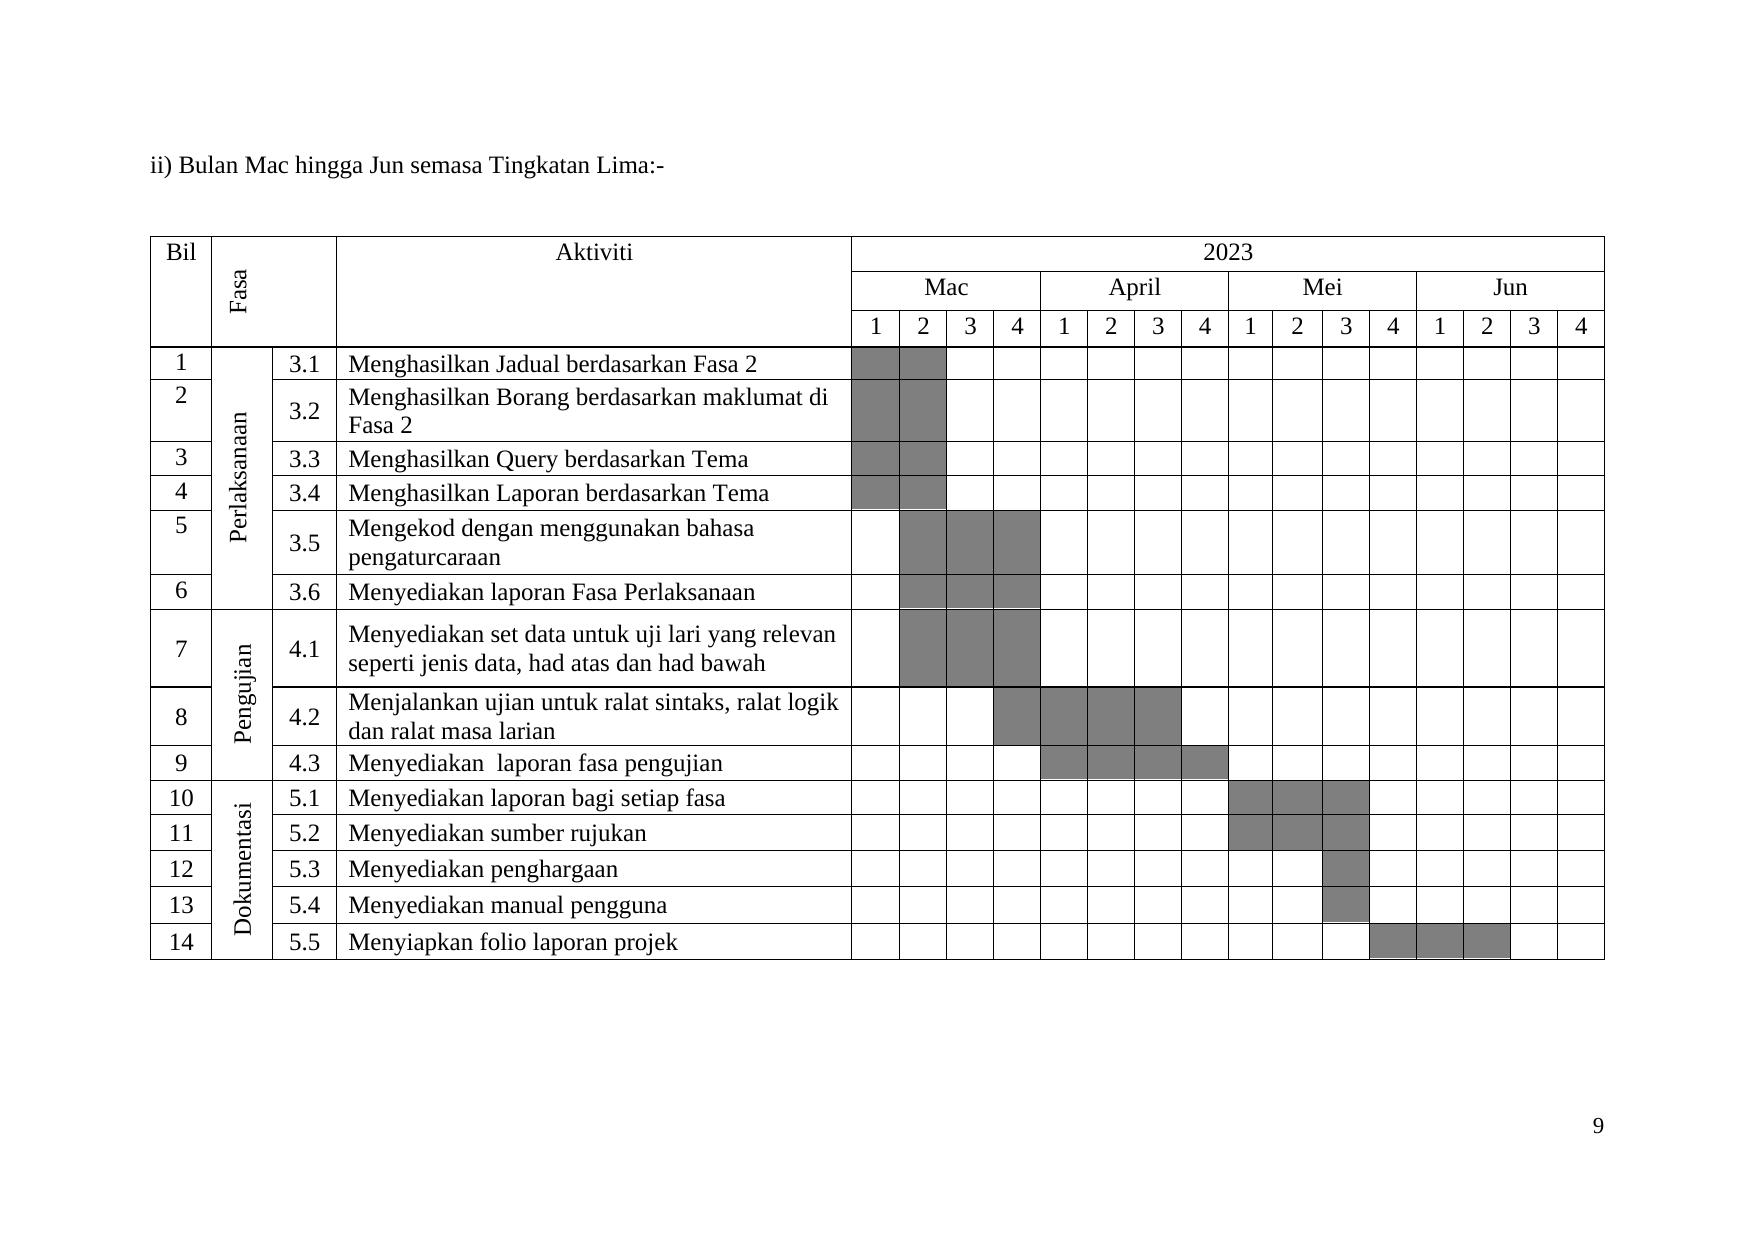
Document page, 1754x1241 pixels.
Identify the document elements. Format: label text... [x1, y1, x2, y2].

table_cell [994, 380, 1040, 441]
table_cell [1135, 851, 1181, 886]
table_cell [1273, 688, 1322, 745]
table_cell [1229, 610, 1272, 686]
table_cell [1464, 575, 1510, 608]
table_cell [1370, 476, 1416, 509]
table_cell Menyiapkan folio laporan projek [337, 924, 851, 958]
table_cell [1323, 781, 1369, 814]
table_cell [1273, 476, 1322, 509]
table_cell [1417, 348, 1463, 379]
table_cell [1273, 887, 1322, 922]
table_cell [852, 442, 899, 475]
table_cell [1088, 887, 1134, 922]
table_cell [994, 688, 1040, 745]
table_cell [994, 610, 1040, 686]
table_cell [1370, 887, 1416, 922]
table_cell [1041, 348, 1087, 379]
text ii) Bulan Mac hingga Jun semasa Tingkatan Lima:- [150, 150, 1604, 179]
table_cell [947, 924, 993, 958]
table_cell 4 [1182, 311, 1228, 346]
table_cell [1323, 511, 1369, 574]
table_cell Perlaksanaan [212, 348, 272, 608]
table_cell [1088, 380, 1134, 441]
table_cell [1370, 851, 1416, 886]
table_cell [1088, 851, 1134, 886]
table_cell [1182, 887, 1228, 922]
table_cell [1511, 815, 1557, 850]
table_cell [1229, 476, 1272, 509]
table_cell [947, 746, 993, 779]
table_cell [1417, 380, 1463, 441]
table_cell 5.2 [273, 815, 336, 850]
table_cell [994, 924, 1040, 958]
table_cell [1464, 887, 1510, 922]
table_cell [1323, 380, 1369, 441]
table_cell [1229, 575, 1272, 608]
table_cell [947, 781, 993, 814]
table_cell 1 [852, 311, 899, 346]
table_cell [852, 511, 899, 574]
table_cell [947, 442, 993, 475]
table_cell 2 [1273, 311, 1322, 346]
table_cell [947, 575, 993, 608]
table_cell [1182, 924, 1228, 958]
table_cell [1273, 746, 1322, 779]
table_header Aktiviti [337, 237, 851, 346]
table_cell 4 [1370, 311, 1416, 346]
table_cell [1135, 442, 1181, 475]
table_cell [1088, 815, 1134, 850]
table_cell [1511, 781, 1557, 814]
table_cell [1273, 380, 1322, 441]
table_cell Menyediakan set data untuk uji lari yang relevan seperti jenis data, had atas dan had bawah [337, 610, 851, 686]
table_cell [1273, 924, 1322, 958]
table_cell [947, 851, 993, 886]
table_cell 3.1 [273, 348, 336, 379]
table_cell 2 [1088, 311, 1134, 346]
table_cell [1558, 781, 1604, 814]
table_cell [1370, 815, 1416, 850]
table_cell [1135, 476, 1181, 509]
table_cell 13 [151, 887, 211, 922]
table_cell [1417, 688, 1463, 745]
table_cell [1511, 851, 1557, 886]
table_cell [1229, 688, 1272, 745]
table_cell [1370, 781, 1416, 814]
table_cell 5.5 [273, 924, 336, 958]
table_cell [1558, 610, 1604, 686]
table_cell 8 [151, 688, 211, 745]
table_cell [1370, 442, 1416, 475]
table_cell 3.5 [273, 511, 336, 574]
table_cell [1041, 887, 1087, 922]
table_cell [1229, 348, 1272, 379]
table_cell [1464, 851, 1510, 886]
table_cell [852, 887, 899, 922]
table_cell [1182, 476, 1228, 509]
table_cell [1088, 781, 1134, 814]
table_cell [900, 851, 946, 886]
table_cell [1511, 476, 1557, 509]
table_cell [994, 887, 1040, 922]
table_cell [900, 380, 946, 441]
table_cell [852, 815, 899, 850]
table_cell Mengekod dengan menggunakan bahasa pengaturcaraan [337, 511, 851, 574]
table_cell 4 [994, 311, 1040, 346]
table_cell [1464, 924, 1510, 958]
table_cell 1 [151, 348, 211, 379]
table_cell [1041, 746, 1087, 779]
table_cell 1 [1229, 311, 1272, 346]
table_cell Menghasilkan Jadual berdasarkan Fasa 2 [337, 348, 851, 379]
table_cell [1558, 476, 1604, 509]
table_cell [1417, 781, 1463, 814]
table_cell [1417, 924, 1463, 958]
table_cell [1511, 511, 1557, 574]
table_cell [1273, 610, 1322, 686]
table_cell Menghasilkan Query berdasarkan Tema [337, 442, 851, 475]
table_cell [1273, 781, 1322, 814]
table_cell [1182, 511, 1228, 574]
table_cell [1135, 781, 1181, 814]
table_cell [1558, 688, 1604, 745]
table_cell [1088, 746, 1134, 779]
table_cell [852, 380, 899, 441]
table_cell [1323, 924, 1369, 958]
table_cell [1229, 781, 1272, 814]
table_cell [1041, 851, 1087, 886]
table_cell 4 [1558, 311, 1604, 346]
table_cell [900, 887, 946, 922]
table_cell Menyediakan laporan bagi setiap fasa [337, 781, 851, 814]
table_cell Mei [1229, 272, 1416, 310]
table_cell [852, 575, 899, 608]
table_cell [994, 348, 1040, 379]
table_header Fasa [212, 237, 336, 346]
table_cell [852, 610, 899, 686]
table_cell [1088, 610, 1134, 686]
table_cell [900, 442, 946, 475]
table_cell Menyediakan laporan Fasa Perlaksanaan [337, 575, 851, 608]
table_cell [900, 746, 946, 779]
table_cell [1088, 575, 1134, 608]
table_cell [900, 610, 946, 686]
table_cell [1558, 924, 1604, 958]
table_cell [852, 851, 899, 886]
table_cell 5 [151, 511, 211, 574]
table_cell [1182, 348, 1228, 379]
table_cell Menghasilkan Borang berdasarkan maklumat di Fasa 2 [337, 380, 851, 441]
table_cell [1323, 610, 1369, 686]
table_cell 5.1 [273, 781, 336, 814]
table_cell Menyediakan penghargaan [337, 851, 851, 886]
table_cell [994, 476, 1040, 509]
table_cell [1182, 851, 1228, 886]
table_cell [1323, 348, 1369, 379]
table_cell [1088, 924, 1134, 958]
table_cell 2 [900, 311, 946, 346]
table_cell [1323, 688, 1369, 745]
table_cell [1135, 610, 1181, 686]
table_cell [994, 815, 1040, 850]
table_cell [852, 476, 899, 509]
table_cell [1558, 348, 1604, 379]
table_cell [1088, 442, 1134, 475]
table_cell [947, 815, 993, 850]
table_cell [1135, 887, 1181, 922]
table_cell [1229, 511, 1272, 574]
table_cell 11 [151, 815, 211, 850]
table_cell [900, 815, 946, 850]
table_cell 14 [151, 924, 211, 958]
table_cell 3.3 [273, 442, 336, 475]
table_cell [1041, 610, 1087, 686]
table_cell [1323, 815, 1369, 850]
table_cell [1370, 688, 1416, 745]
table_cell [1182, 380, 1228, 441]
table_cell [852, 781, 899, 814]
table_cell [1323, 746, 1369, 779]
table_cell [1464, 815, 1510, 850]
table_cell [1135, 380, 1181, 441]
table_cell [900, 781, 946, 814]
table_cell [947, 380, 993, 441]
table_cell [1273, 851, 1322, 886]
table_cell 3 [1135, 311, 1181, 346]
table_cell [1229, 442, 1272, 475]
table_cell 7 [151, 610, 211, 686]
table_header Bil [151, 237, 211, 346]
table_cell [1182, 781, 1228, 814]
table_cell [1182, 442, 1228, 475]
table_cell [1417, 851, 1463, 886]
table_cell [1273, 348, 1322, 379]
table_cell [1182, 815, 1228, 850]
table_cell [1417, 575, 1463, 608]
table_cell [900, 688, 946, 745]
table_cell [1370, 575, 1416, 608]
table_cell [1088, 511, 1134, 574]
table_cell [1417, 887, 1463, 922]
table_cell 4 [151, 476, 211, 509]
table_cell [1273, 815, 1322, 850]
table_cell 3 [947, 311, 993, 346]
table_cell [1464, 348, 1510, 379]
table_cell 3.2 [273, 380, 336, 441]
table_cell [1464, 746, 1510, 779]
table_cell [994, 442, 1040, 475]
table_cell 5.4 [273, 887, 336, 922]
table_cell [1182, 610, 1228, 686]
table_cell [1558, 511, 1604, 574]
table_cell [947, 511, 993, 574]
table_cell [994, 511, 1040, 574]
table_cell [1370, 511, 1416, 574]
table_cell [1041, 781, 1087, 814]
table_cell [1370, 380, 1416, 441]
table_cell 3 [151, 442, 211, 475]
table_cell [900, 348, 946, 379]
table_cell 6 [151, 575, 211, 608]
table_cell [1041, 575, 1087, 608]
table_cell [1229, 851, 1272, 886]
table_cell [1041, 924, 1087, 958]
table_cell 3.4 [273, 476, 336, 509]
table_cell [1229, 887, 1272, 922]
table_cell Menyediakan laporan fasa pengujian [337, 746, 851, 779]
table_cell [1135, 746, 1181, 779]
table_cell [1511, 887, 1557, 922]
table_cell [1558, 851, 1604, 886]
table_cell Menjalankan ujian untuk ralat sintaks, ralat logik dan ralat masa larian [337, 688, 851, 745]
table_cell 10 [151, 781, 211, 814]
table_cell [1464, 511, 1510, 574]
table_cell [1511, 575, 1557, 608]
table_header 2023 [852, 237, 1604, 271]
table_cell Mac [852, 272, 1040, 310]
table_cell [1511, 348, 1557, 379]
table_cell [994, 781, 1040, 814]
table_cell [1135, 688, 1181, 745]
table_cell [1323, 476, 1369, 509]
table_cell 4.1 [273, 610, 336, 686]
table_cell [1511, 688, 1557, 745]
table_cell [1273, 442, 1322, 475]
table_cell [852, 924, 899, 958]
table_cell [1323, 442, 1369, 475]
table_cell [1182, 688, 1228, 745]
table_cell [1182, 575, 1228, 608]
table_cell April [1041, 272, 1228, 310]
table_cell [1041, 476, 1087, 509]
table_cell [1464, 610, 1510, 686]
table_cell [947, 887, 993, 922]
table_cell [1229, 924, 1272, 958]
table_cell [1041, 688, 1087, 745]
table_cell [1417, 815, 1463, 850]
table_cell [1417, 746, 1463, 779]
table_cell 12 [151, 851, 211, 886]
table_cell [1135, 575, 1181, 608]
table_cell [947, 688, 993, 745]
table_cell 4.3 [273, 746, 336, 779]
table_cell [1088, 688, 1134, 745]
table_cell [1511, 610, 1557, 686]
table_cell [947, 610, 993, 686]
table_cell [1370, 610, 1416, 686]
table_cell [1511, 442, 1557, 475]
table_cell [1464, 781, 1510, 814]
table_cell [1417, 442, 1463, 475]
table_cell [1558, 887, 1604, 922]
table_cell [1323, 851, 1369, 886]
table_cell [1511, 746, 1557, 779]
table_cell [1511, 924, 1557, 958]
table_cell 2 [1464, 311, 1510, 346]
table_cell [1417, 511, 1463, 574]
table_cell [1464, 476, 1510, 509]
table_cell [1370, 348, 1416, 379]
table_cell Menyediakan sumber rujukan [337, 815, 851, 850]
table_cell [1135, 815, 1181, 850]
table_cell [1041, 380, 1087, 441]
table_cell [994, 746, 1040, 779]
table_cell 2 [151, 380, 211, 441]
table_cell [1558, 746, 1604, 779]
table_cell [1041, 442, 1087, 475]
table_cell [1229, 746, 1272, 779]
table_cell Pengujian [212, 610, 272, 779]
table_cell [1229, 815, 1272, 850]
table_cell [994, 575, 1040, 608]
table_cell [1370, 924, 1416, 958]
table_cell [1323, 887, 1369, 922]
table_cell [900, 476, 946, 509]
table_cell 3 [1323, 311, 1369, 346]
table_cell [1558, 815, 1604, 850]
table_cell [1273, 511, 1322, 574]
table_cell Dokumentasi [212, 781, 272, 958]
table_cell [1041, 511, 1087, 574]
table_cell Menyediakan manual pengguna [337, 887, 851, 922]
table_cell [1088, 476, 1134, 509]
table_cell 1 [1417, 311, 1463, 346]
table_cell [1135, 511, 1181, 574]
table_cell [947, 348, 993, 379]
table_cell [900, 924, 946, 958]
table_cell [1558, 575, 1604, 608]
table_cell [1464, 442, 1510, 475]
table_cell Jun [1417, 272, 1604, 310]
table_cell 1 [1041, 311, 1087, 346]
table_cell [1511, 380, 1557, 441]
table_cell [1464, 380, 1510, 441]
table_cell [1135, 348, 1181, 379]
table_cell 9 [151, 746, 211, 779]
table_cell 5.3 [273, 851, 336, 886]
table_cell [994, 851, 1040, 886]
table_cell [852, 746, 899, 779]
table_cell [947, 476, 993, 509]
table_cell [1370, 746, 1416, 779]
table_cell Menghasilkan Laporan berdasarkan Tema [337, 476, 851, 509]
table_cell [900, 511, 946, 574]
table_cell [1182, 746, 1228, 779]
table_cell [1417, 476, 1463, 509]
table_cell [1273, 575, 1322, 608]
table_cell [1558, 442, 1604, 475]
table_cell 3.6 [273, 575, 336, 608]
table_cell [900, 575, 946, 608]
table_cell [1229, 380, 1272, 441]
table_cell [852, 348, 899, 379]
table_cell [1558, 380, 1604, 441]
table_cell [852, 688, 899, 745]
table_cell 4.2 [273, 688, 336, 745]
table_cell [1323, 575, 1369, 608]
table_cell [1088, 348, 1134, 379]
table_cell [1417, 610, 1463, 686]
table_cell [1135, 924, 1181, 958]
table_cell [1041, 815, 1087, 850]
table_cell 3 [1511, 311, 1557, 346]
table_cell [1464, 688, 1510, 745]
